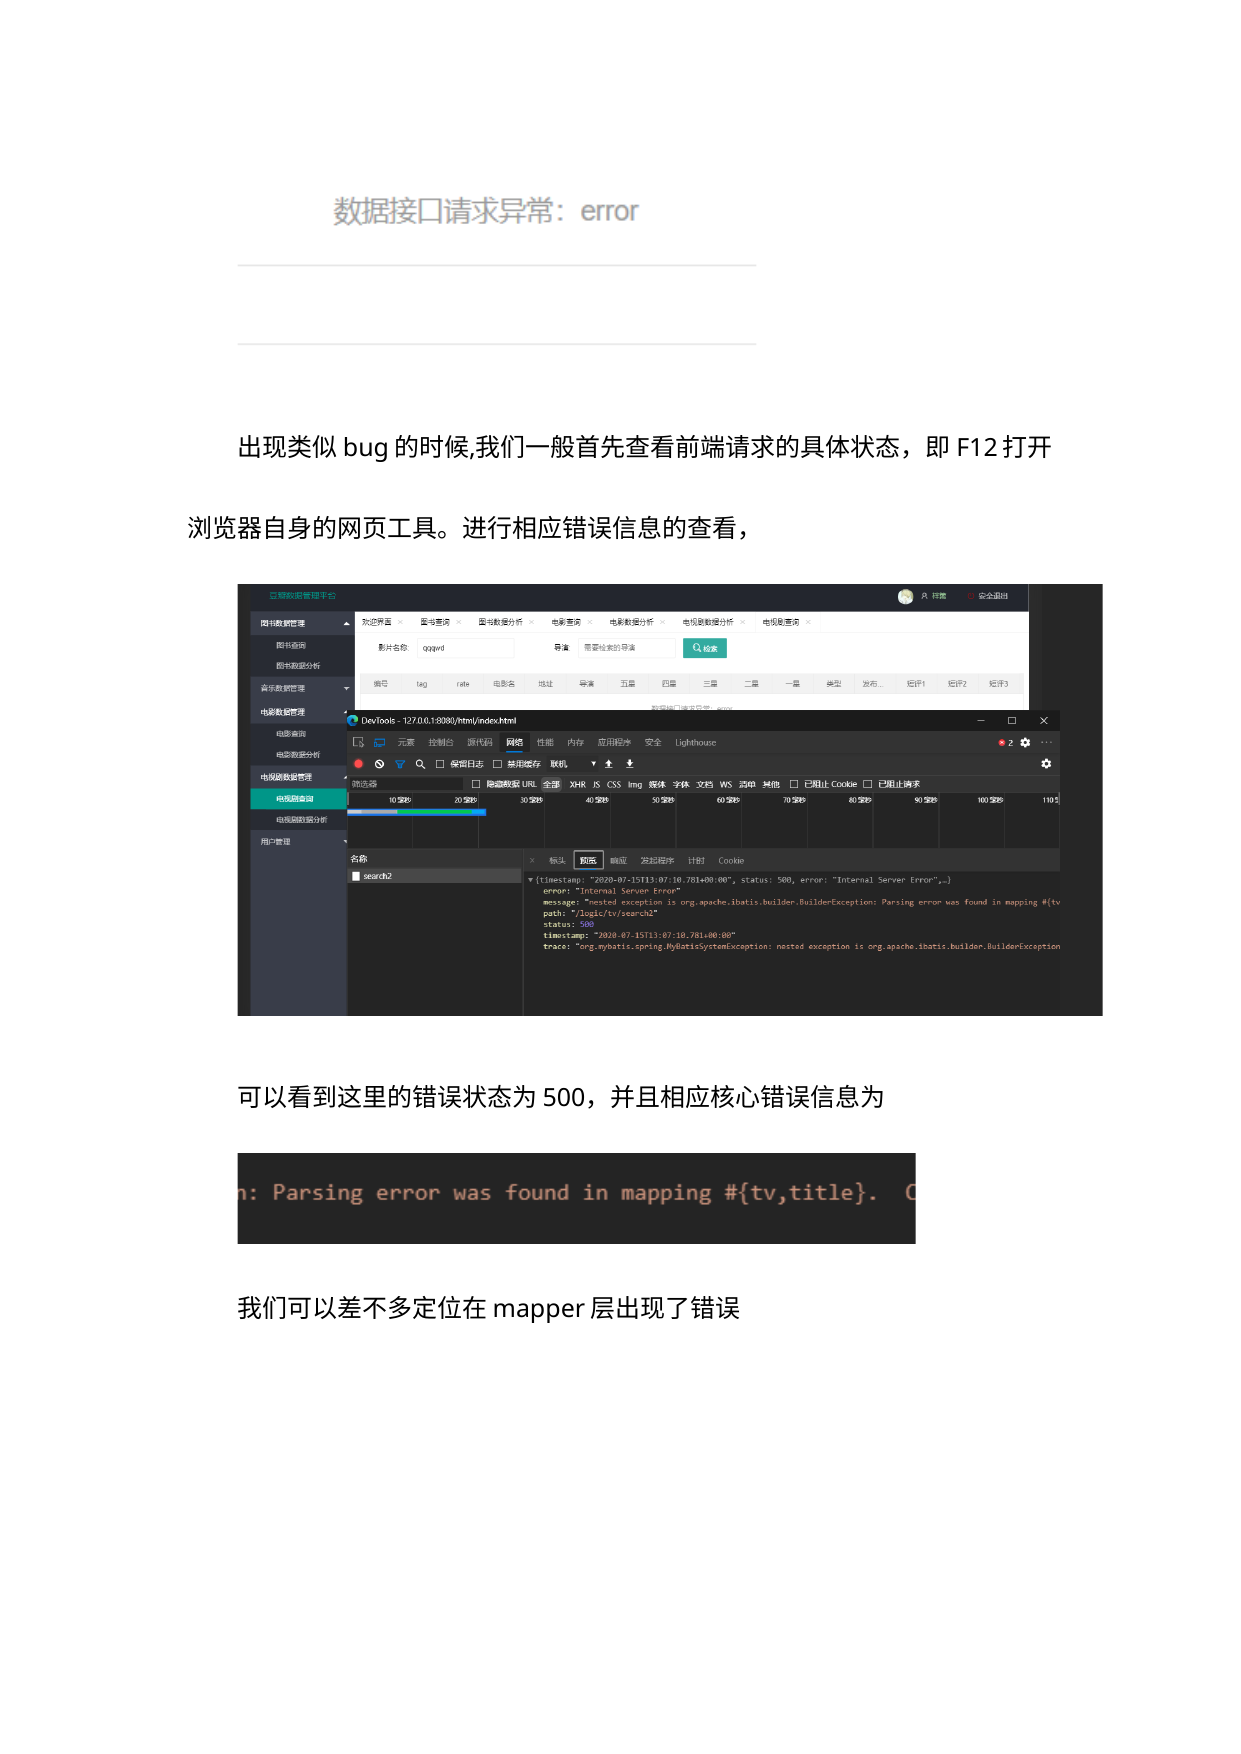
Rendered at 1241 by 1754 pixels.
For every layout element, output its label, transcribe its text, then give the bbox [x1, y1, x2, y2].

picture [237, 162, 757, 372]
picture [237, 1153, 916, 1244]
text 我们可以差不多定位在mapper层出现了错误 [187, 1274, 1053, 1339]
text 出现类似bug的时候,我们一般首先查看前端请求的具体状态，即F12打开浏览器自身的网页工具。进行相应错误信息的查看， [187, 413, 1053, 559]
text 可以看到这里的错误状态为500，并且相应核心错误信息为 [187, 1063, 1053, 1128]
picture [237, 584, 1103, 1016]
